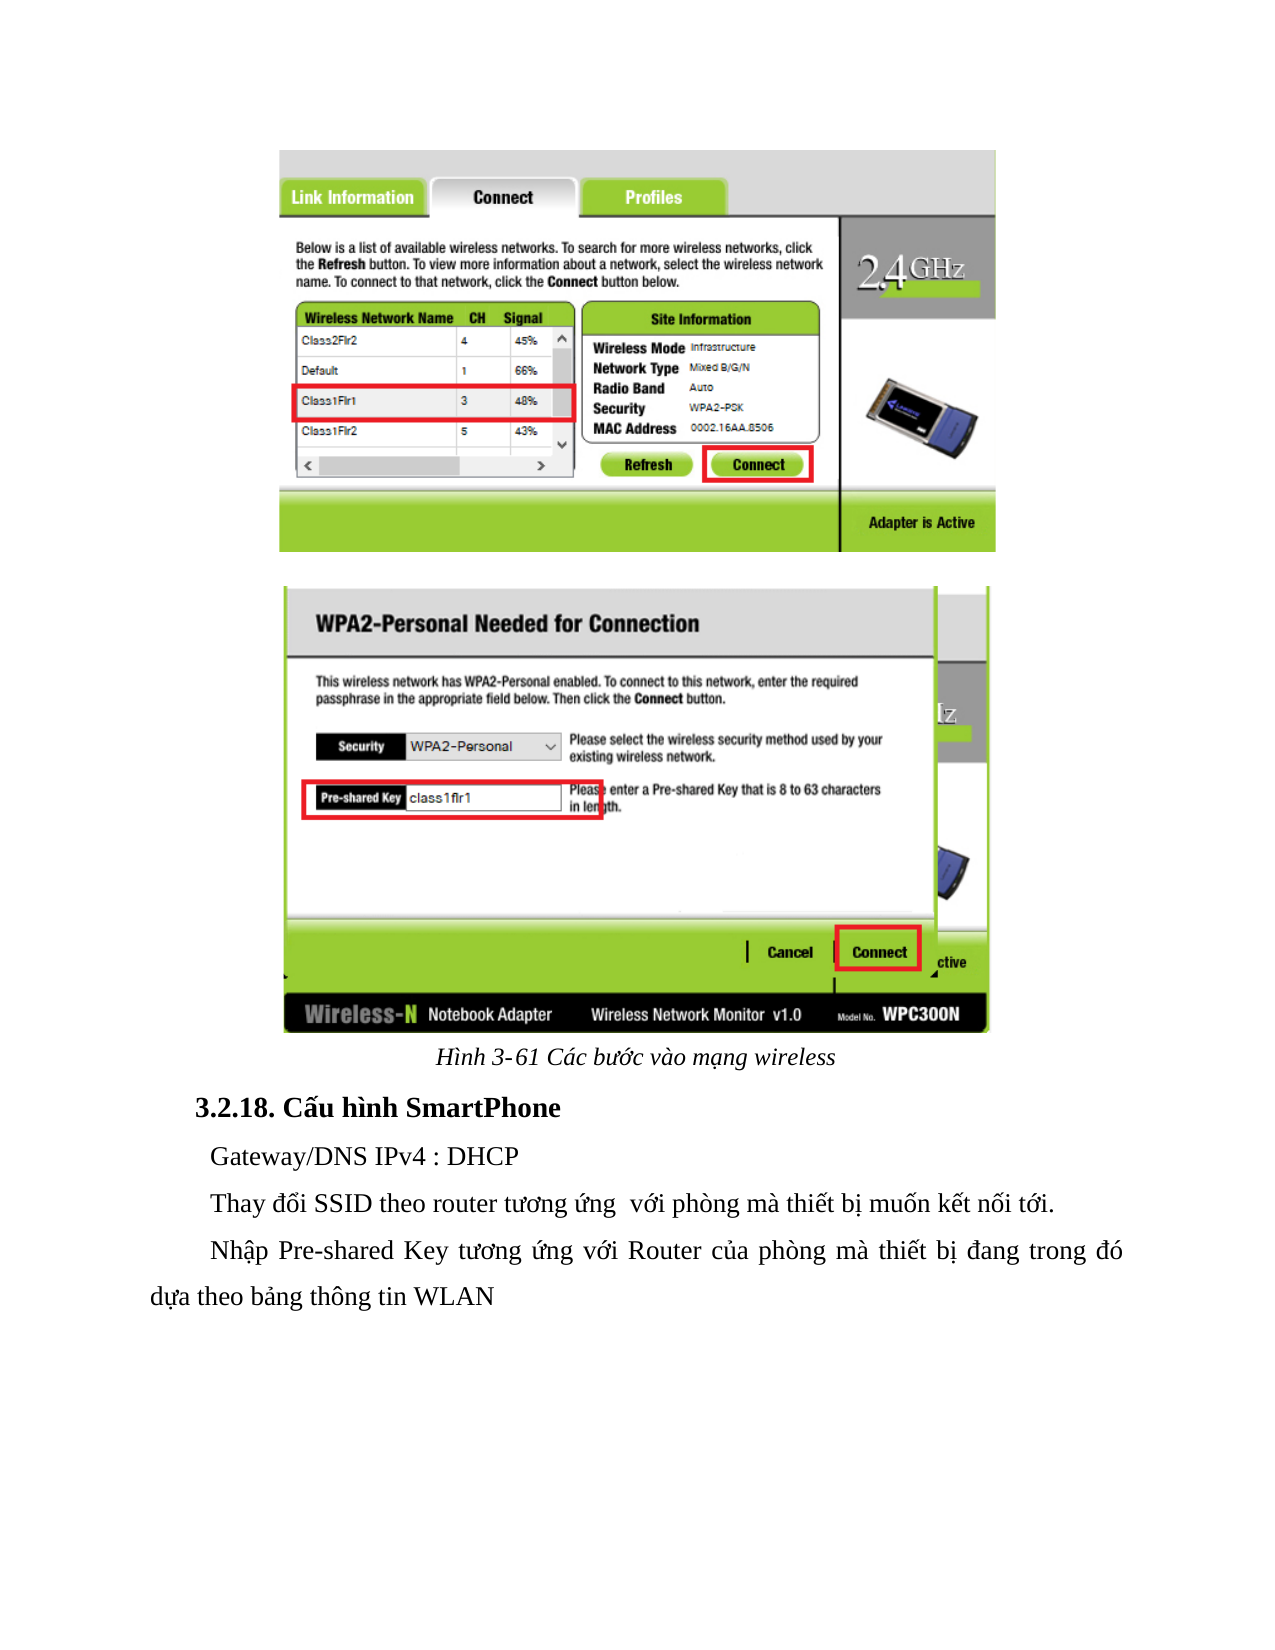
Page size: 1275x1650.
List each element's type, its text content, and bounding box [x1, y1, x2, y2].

text Gateway/DNS IPv4 : DHCP [150, 1140, 1125, 1172]
text Nhập Pre-shared Key tương ứng với Router của phòng mà thiết bị đang trong đó dựa theo bảng thông tin WLAN [150, 1234, 1125, 1312]
text Thay đổi SSID theo router tương ứng với phòng mà thiết bị muốn kết nối tới. [150, 1187, 1125, 1218]
picture [279, 150, 996, 552]
picture [283, 586, 992, 1033]
